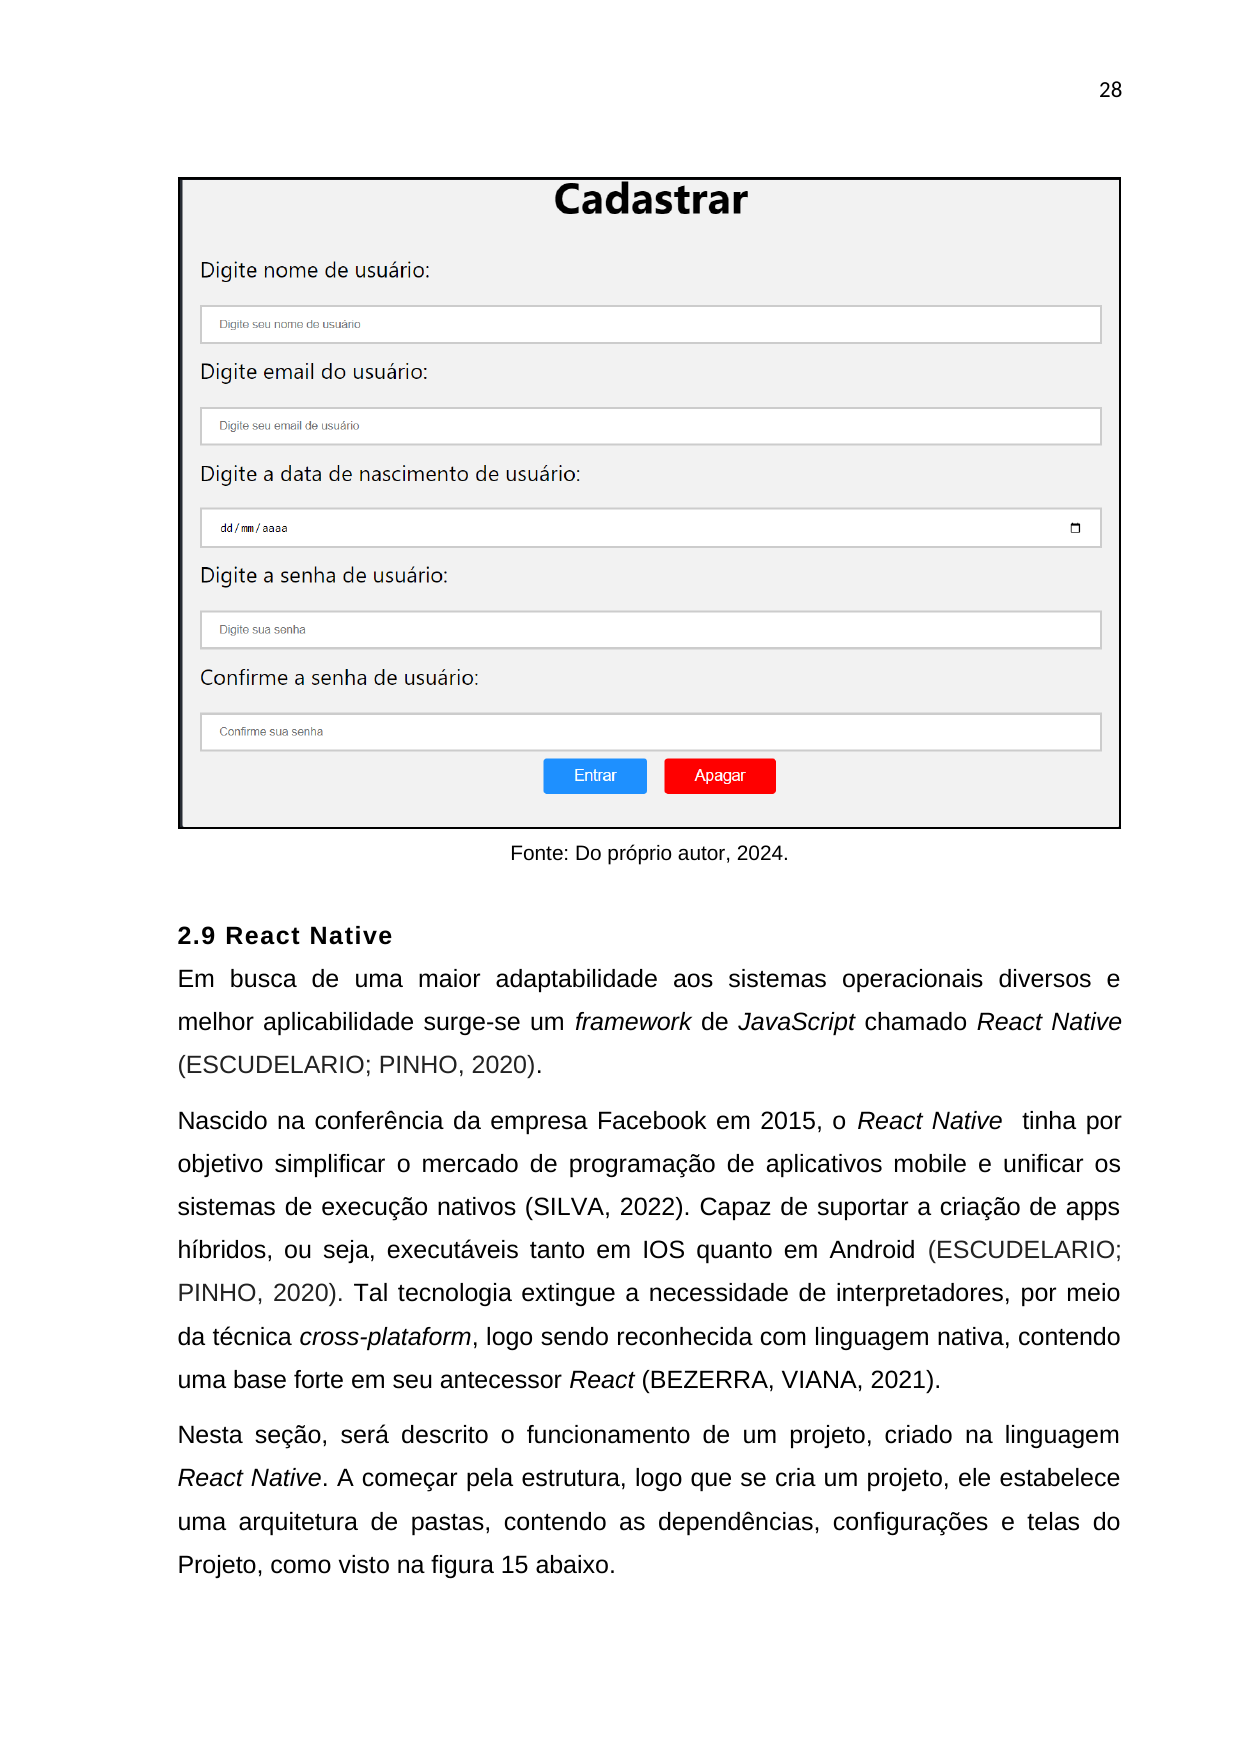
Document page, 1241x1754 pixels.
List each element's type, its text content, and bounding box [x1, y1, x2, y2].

text Fonte: Do próprio autor, 2024. [177, 841, 1122, 865]
text Nascido na conferência da empresa Facebook em 2015, o React Native tinha por objetivo simplificar o mercado de programação de aplicativos mobile e unificar os sistemas de execução nativos (SILVA, 2022). Capaz de suportar a criação de apps híbridos, ou seja, executáveis tanto em IOS quanto em Android (ESCUDELARIO; PINHO, 2020). Tal tecnologia extingue a necessidade de interpretadores, por meio da técnica cross-plataform, logo sendo reconhecida com linguagem nativa, contendo uma base forte em seu antecessor React (BEZERRA, VIANA, 2021). [177, 1106, 1122, 1393]
subtitle 2.9 React Native [177, 921, 1122, 949]
picture [180, 179, 1119, 827]
text Em busca de uma maior adaptabilidade aos sistemas operacionais diversos e melhor aplicabilidade surge-se um framework de JavaScript chamado React Native (ESCUDELARIO; PINHO, 2020). [177, 964, 1122, 1079]
text Nesta seção, será descrito o funcionamento de um projeto, criado na linguagem React Native. A começar pela estrutura, logo que se cria um projeto, ele estabelece uma arquitetura de pastas, contendo as dependências, configurações e telas do Projeto, como visto na figura 15 abaixo. [177, 1420, 1122, 1578]
